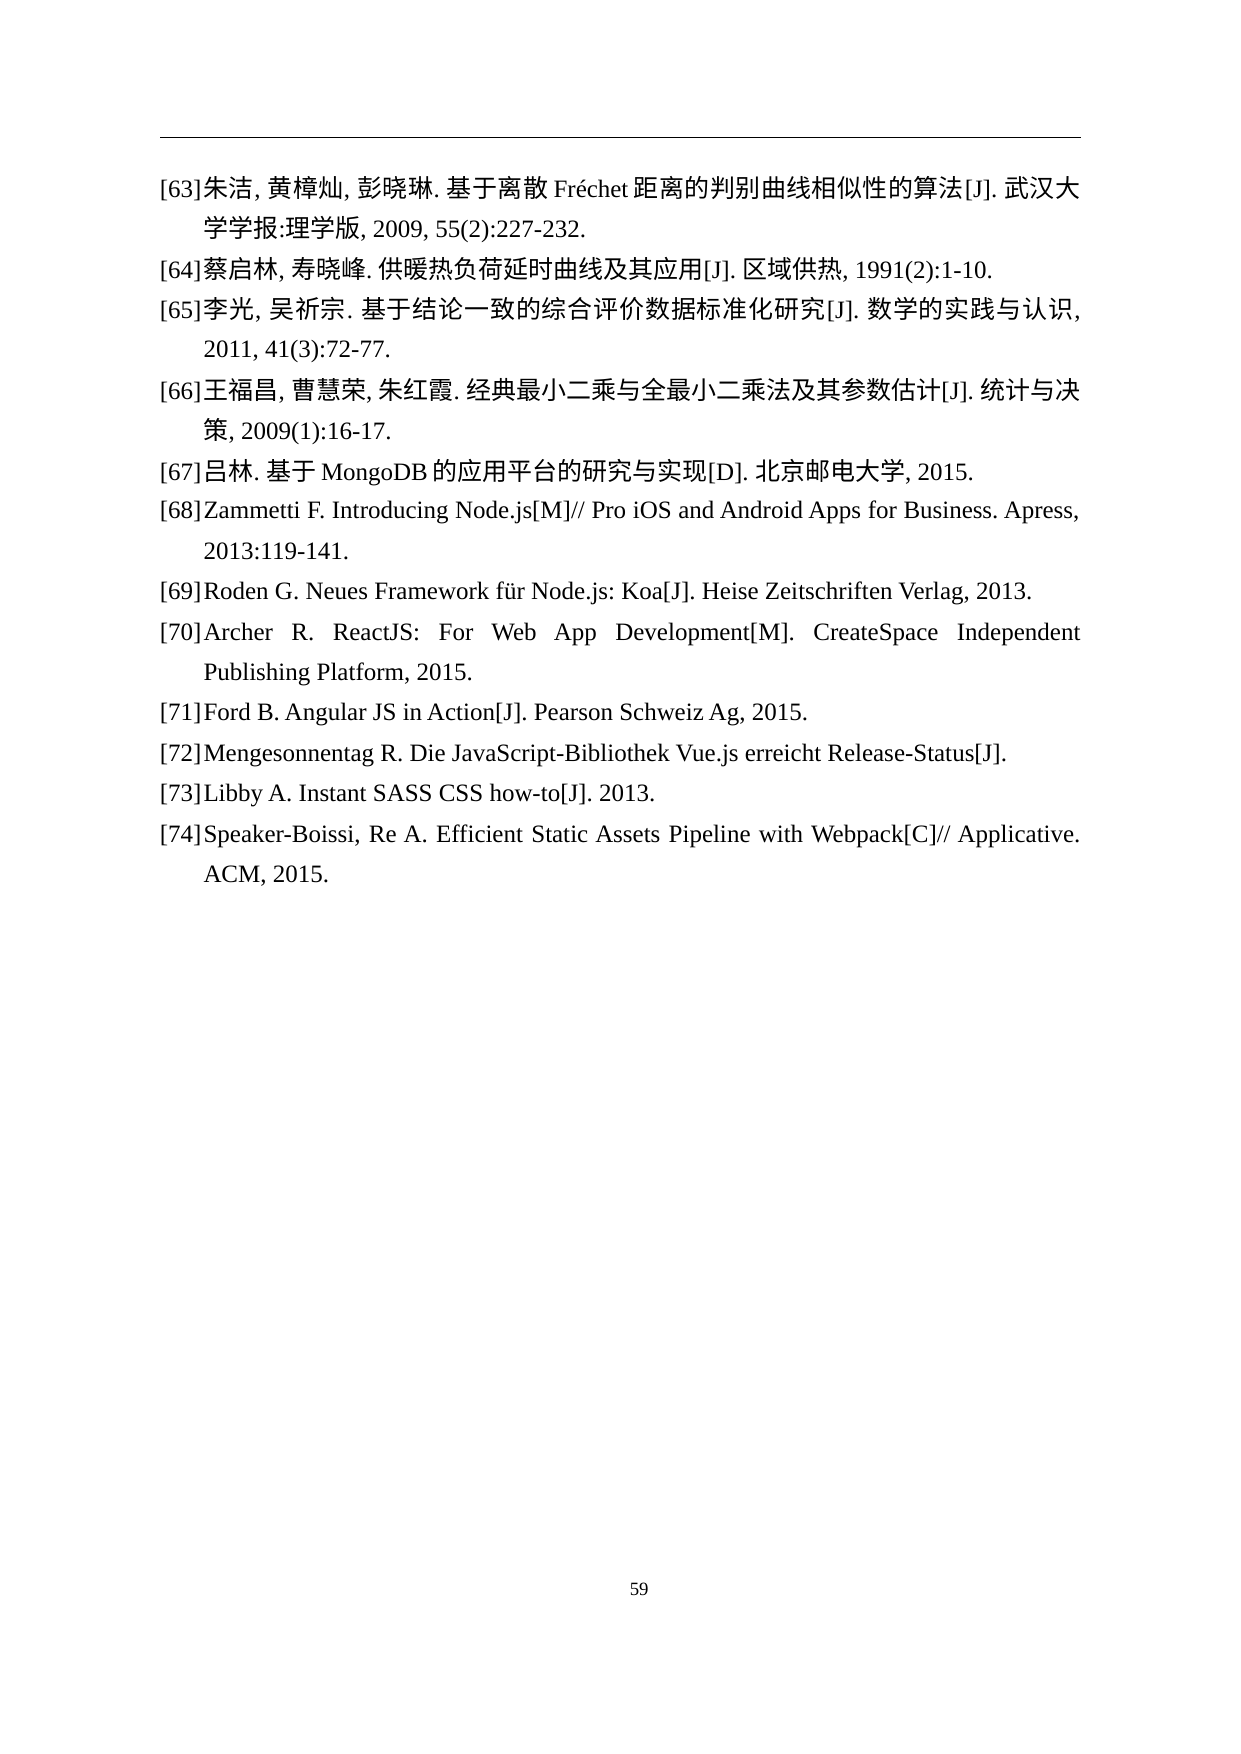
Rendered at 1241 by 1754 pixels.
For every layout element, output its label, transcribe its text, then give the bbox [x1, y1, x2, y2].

list Roden G. Neues Framework für Node.js: Koa[J]. Heise Zeitschriften Verlag, 2013. [159, 570, 1081, 611]
list 蔡启林, 寿晓峰. 供暖热负荷延时曲线及其应用[J]. 区域供热, 1991(2):1-10. [159, 247, 1081, 287]
list 李光, 吴祈宗. 基于结论一致的综合评价数据标准化研究[J]. 数学的实践与认识, 2011, 41(3):72-77. [159, 287, 1081, 368]
list Mengesonnentag R. Die JavaScript-Bibliothek Vue.js erreicht Release-Status[J]. [159, 732, 1081, 772]
list 王福昌, 曹慧荣, 朱红霞. 经典最小二乘与全最小二乘法及其参数估计[J]. 统计与决策, 2009(1):16-17. [159, 368, 1081, 449]
list 吕林. 基于MongoDB的应用平台的研究与实现[D]. 北京邮电大学, 2015. [159, 449, 1081, 489]
list Ford B. Angular JS in Action[J]. Pearson Schweiz Ag, 2015. [159, 692, 1081, 732]
list Zammetti F. Introducing Node.js[M]// Pro iOS and Android Apps for Business. Apress, 2013:119-141. [159, 489, 1081, 570]
list Archer R. ReactJS: For Web App Development[M]. CreateSpace Independent Publishing Platform, 2015. [159, 611, 1081, 692]
list Libby A. Instant SASS CSS how-to[J]. 2013. [159, 772, 1081, 813]
list Speaker-Boissi, Re A. Efficient Static Assets Pipeline with Webpack[C]// Applicative. ACM, 2015. [159, 813, 1081, 894]
list 朱洁, 黄樟灿, 彭晓琳. 基于离散Fréchet距离的判别曲线相似性的算法[J]. 武汉大学学报:理学版, 2009, 55(2):227-232. [159, 166, 1081, 247]
